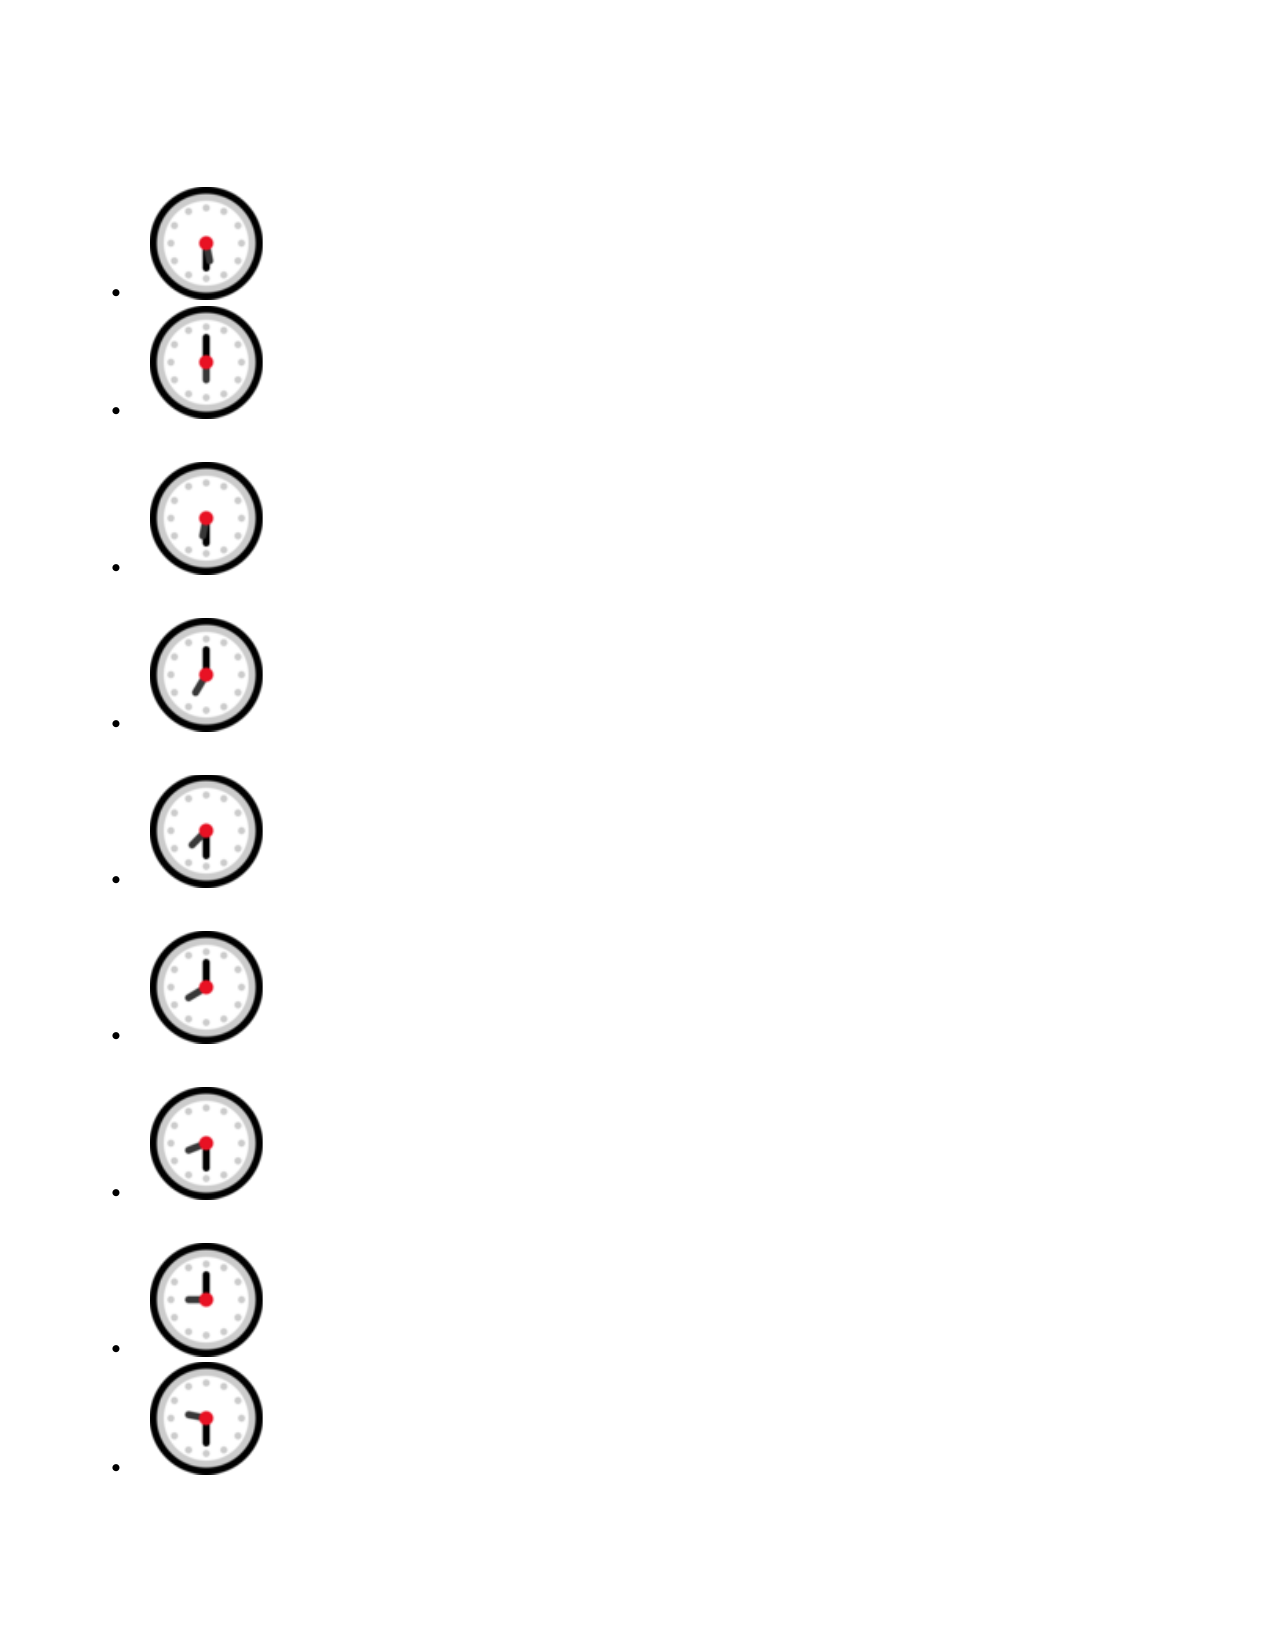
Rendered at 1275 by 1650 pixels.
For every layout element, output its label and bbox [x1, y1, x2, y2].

picture [150, 775, 263, 888]
picture [150, 187, 263, 300]
picture [150, 306, 263, 419]
picture [150, 1362, 263, 1475]
picture [150, 1243, 263, 1357]
picture [150, 618, 263, 732]
picture [150, 1087, 263, 1200]
picture [150, 931, 263, 1044]
picture [150, 462, 263, 575]
